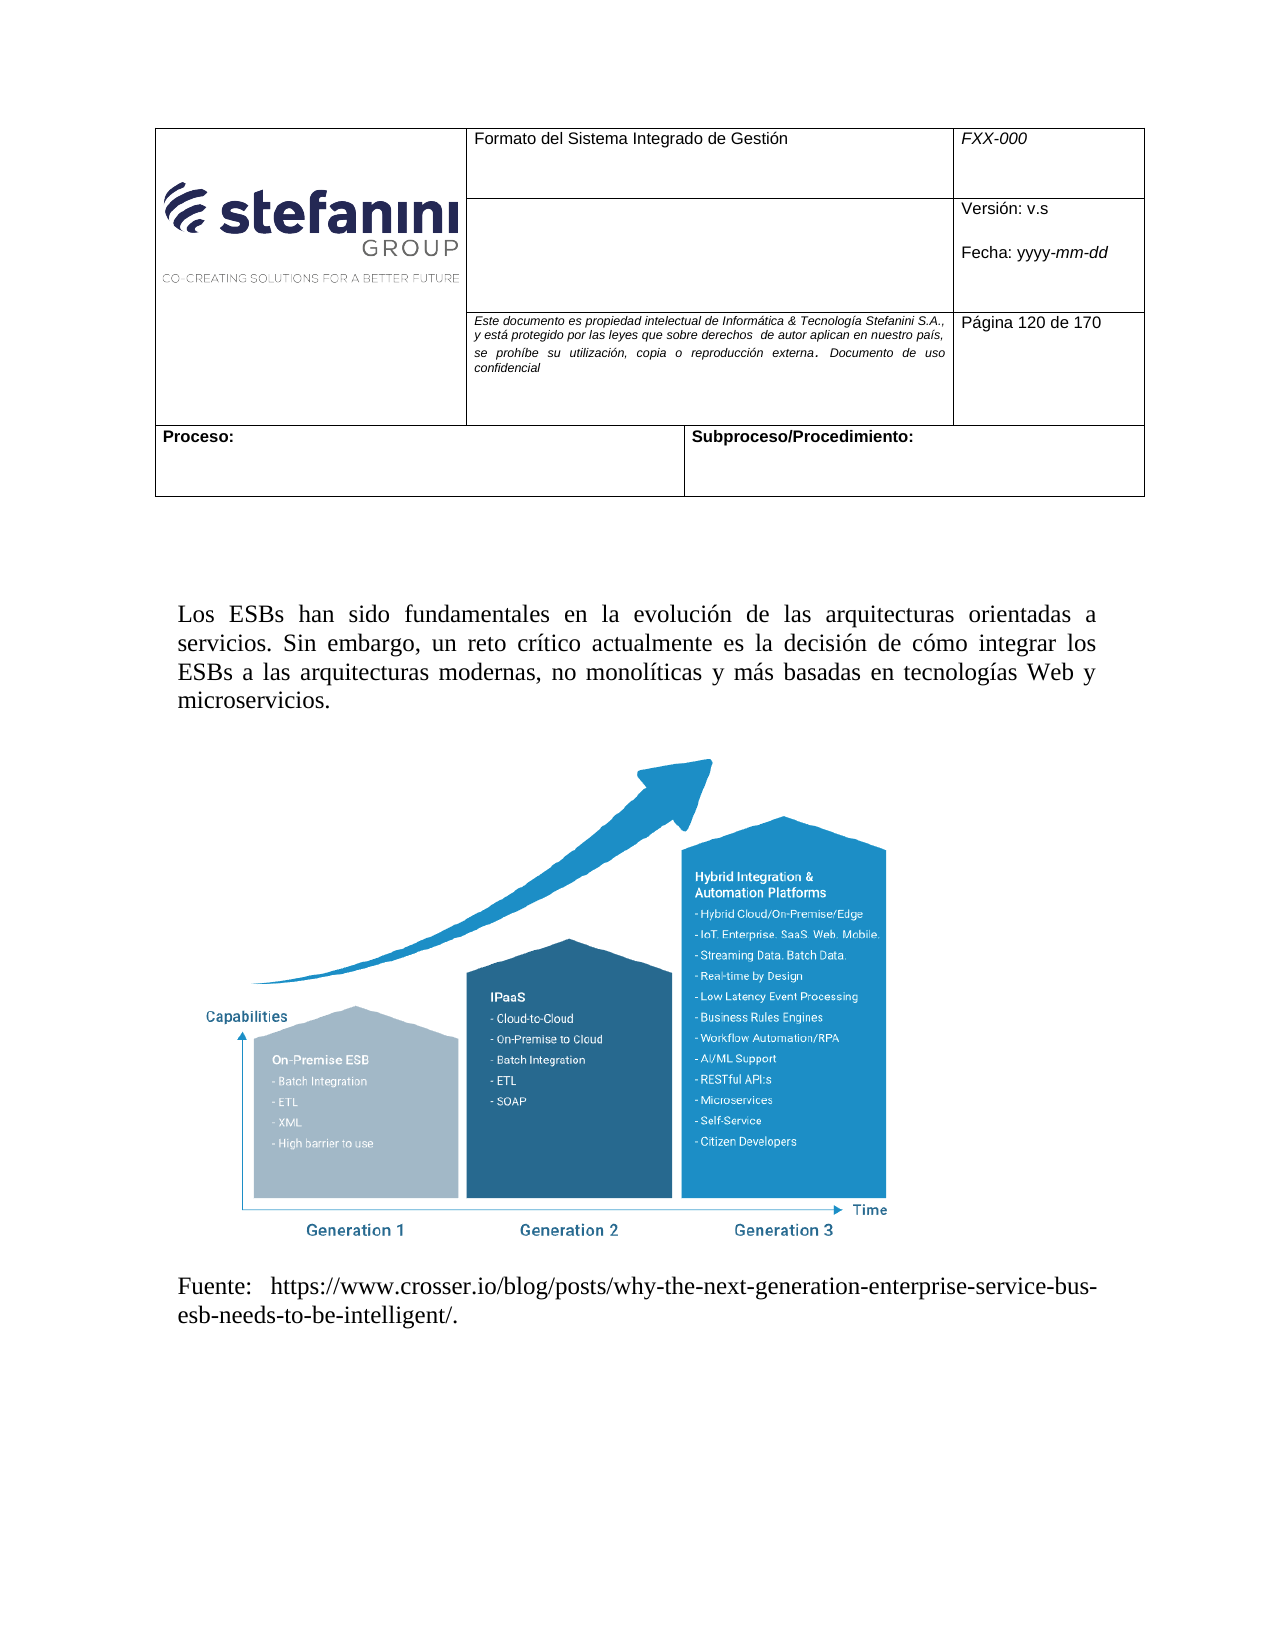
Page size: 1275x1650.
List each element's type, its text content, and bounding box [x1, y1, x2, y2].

picture [162, 182, 460, 286]
text Fuente: https://www.crosser.io/blog/posts/why-the-next-generation-enterprise-service-bus-esb-needs-to-be-intelligent/. [177, 1271, 1098, 1329]
text Los ESBs han sido fundamentales en la evolución de las arquitecturas orientadas a servicios. Sin embargo, un reto crítico actualmente es la decisión de cómo integrar los ESBs a las arquitecturas modernas, no monolíticas y más basadas en tecnologías Web y microservicios. [177, 599, 1098, 714]
picture [196, 739, 919, 1259]
